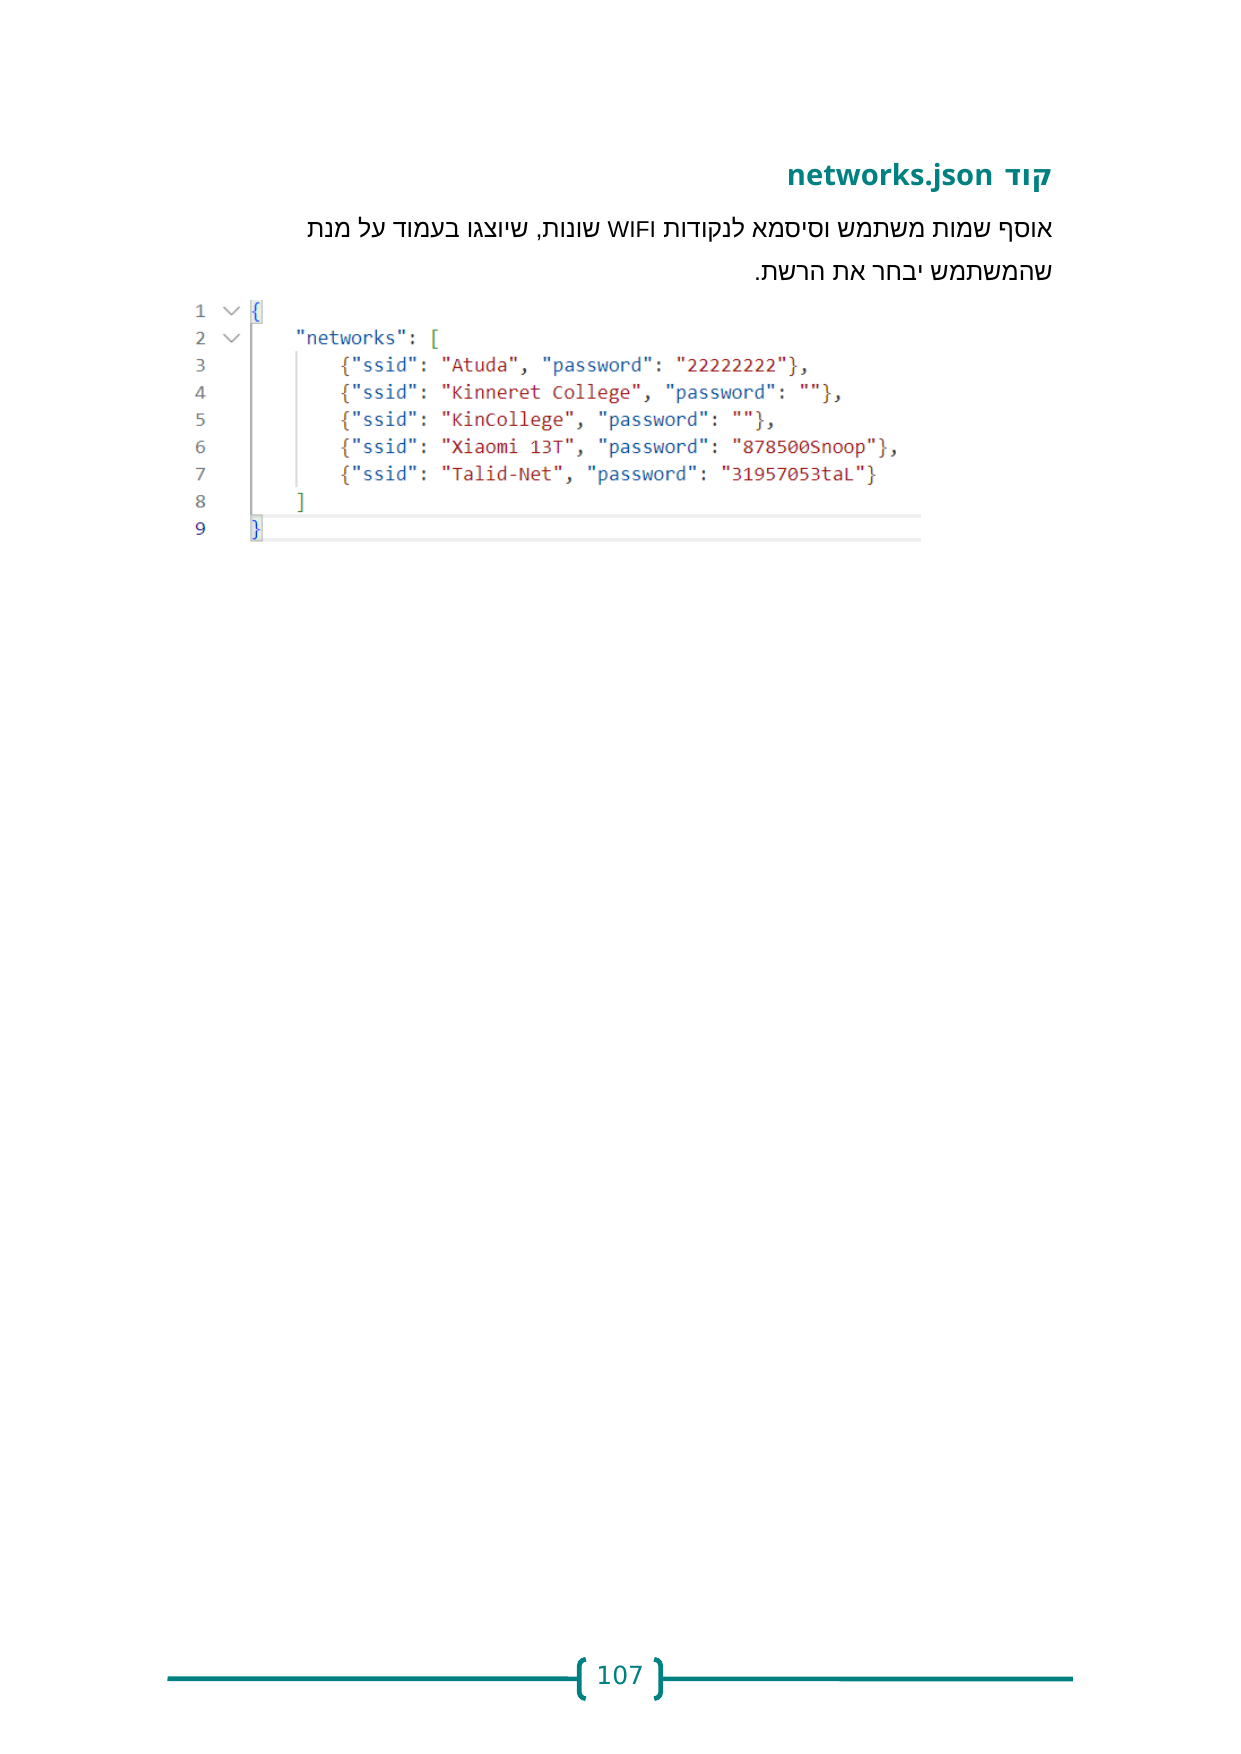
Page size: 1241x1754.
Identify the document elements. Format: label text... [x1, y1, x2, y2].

text קוד networks.json [187, 154, 1053, 194]
picture [187, 300, 922, 553]
text אוסף שמות משתמש וסיסמא לנקודות WIFI שונות, שיוצגו בעמוד על מנת שהמשתמש יבחר את הרשת. [187, 214, 1053, 286]
